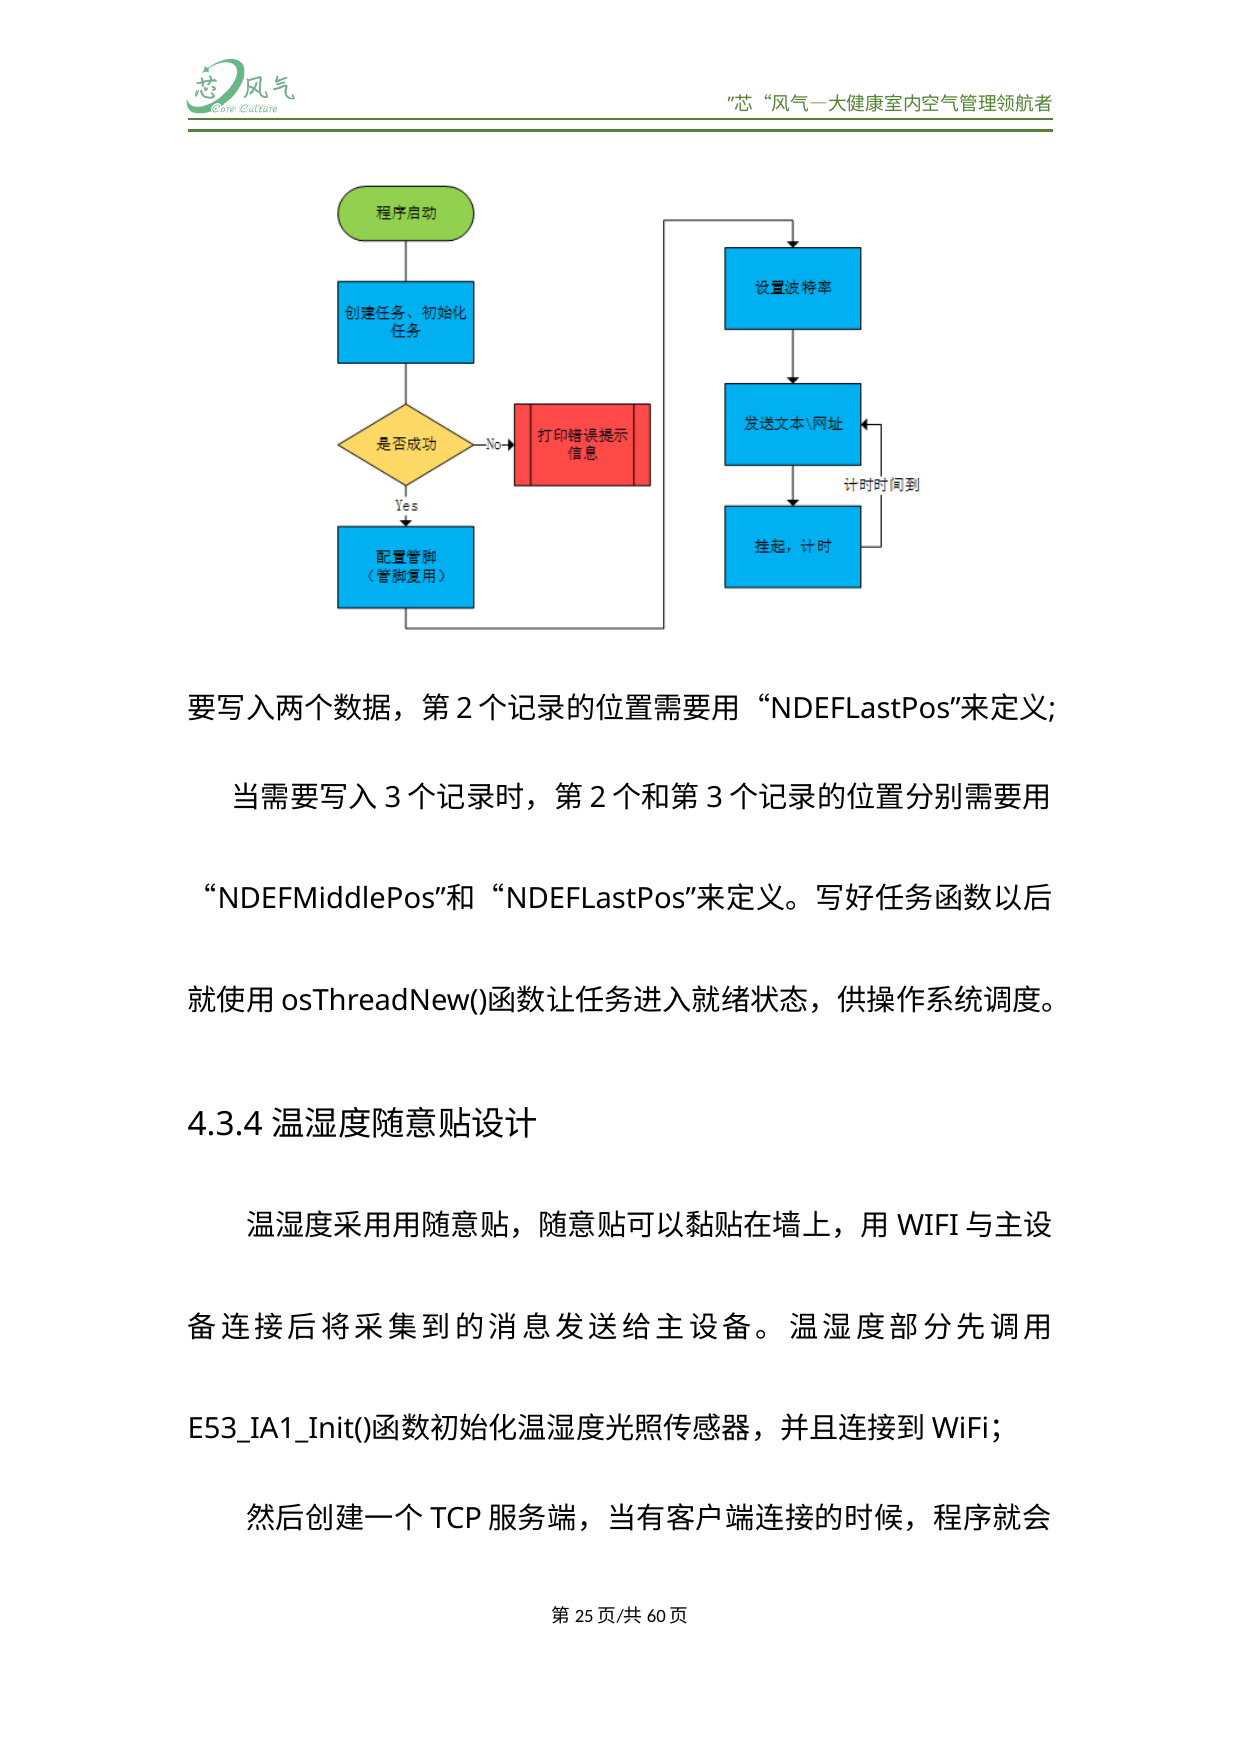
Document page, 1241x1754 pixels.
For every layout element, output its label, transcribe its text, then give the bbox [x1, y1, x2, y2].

text 当需要写入3个记录时，第2个和第3个记录的位置分别需要用“NDEFMiddlePos”和“NDEFLastPos”来定义。写好任务函数以后，就使用osThreadNew()函数让任务进入就绪状态，供操作系统调度。 [187, 761, 1053, 1032]
text 温湿度采用用随意贴，随意贴可以黏贴在墙上，用WIFI与主设备连接后将采集到的消息发送给主设备。温湿度部分先调用E53_IA1_Init()函数初始化温湿度光照传感器，并且连接到WiFi； [187, 1189, 1053, 1460]
picture [123, 26, 328, 149]
subtitle 4.3.4 温湿度随意贴设计 [187, 1087, 1053, 1155]
picture [317, 175, 923, 637]
text 然后创建一个TCP服务端，当有客户端连接的时候，程序就会循环调用E53_IA1_Read_Data()函数读取温度、湿度、光照强度并使用串口打印和TCP发送到客户端；当光照强度过低时，开启补光灯补光，当温度、湿度超标时开启电机通风。 [187, 1481, 1053, 1549]
